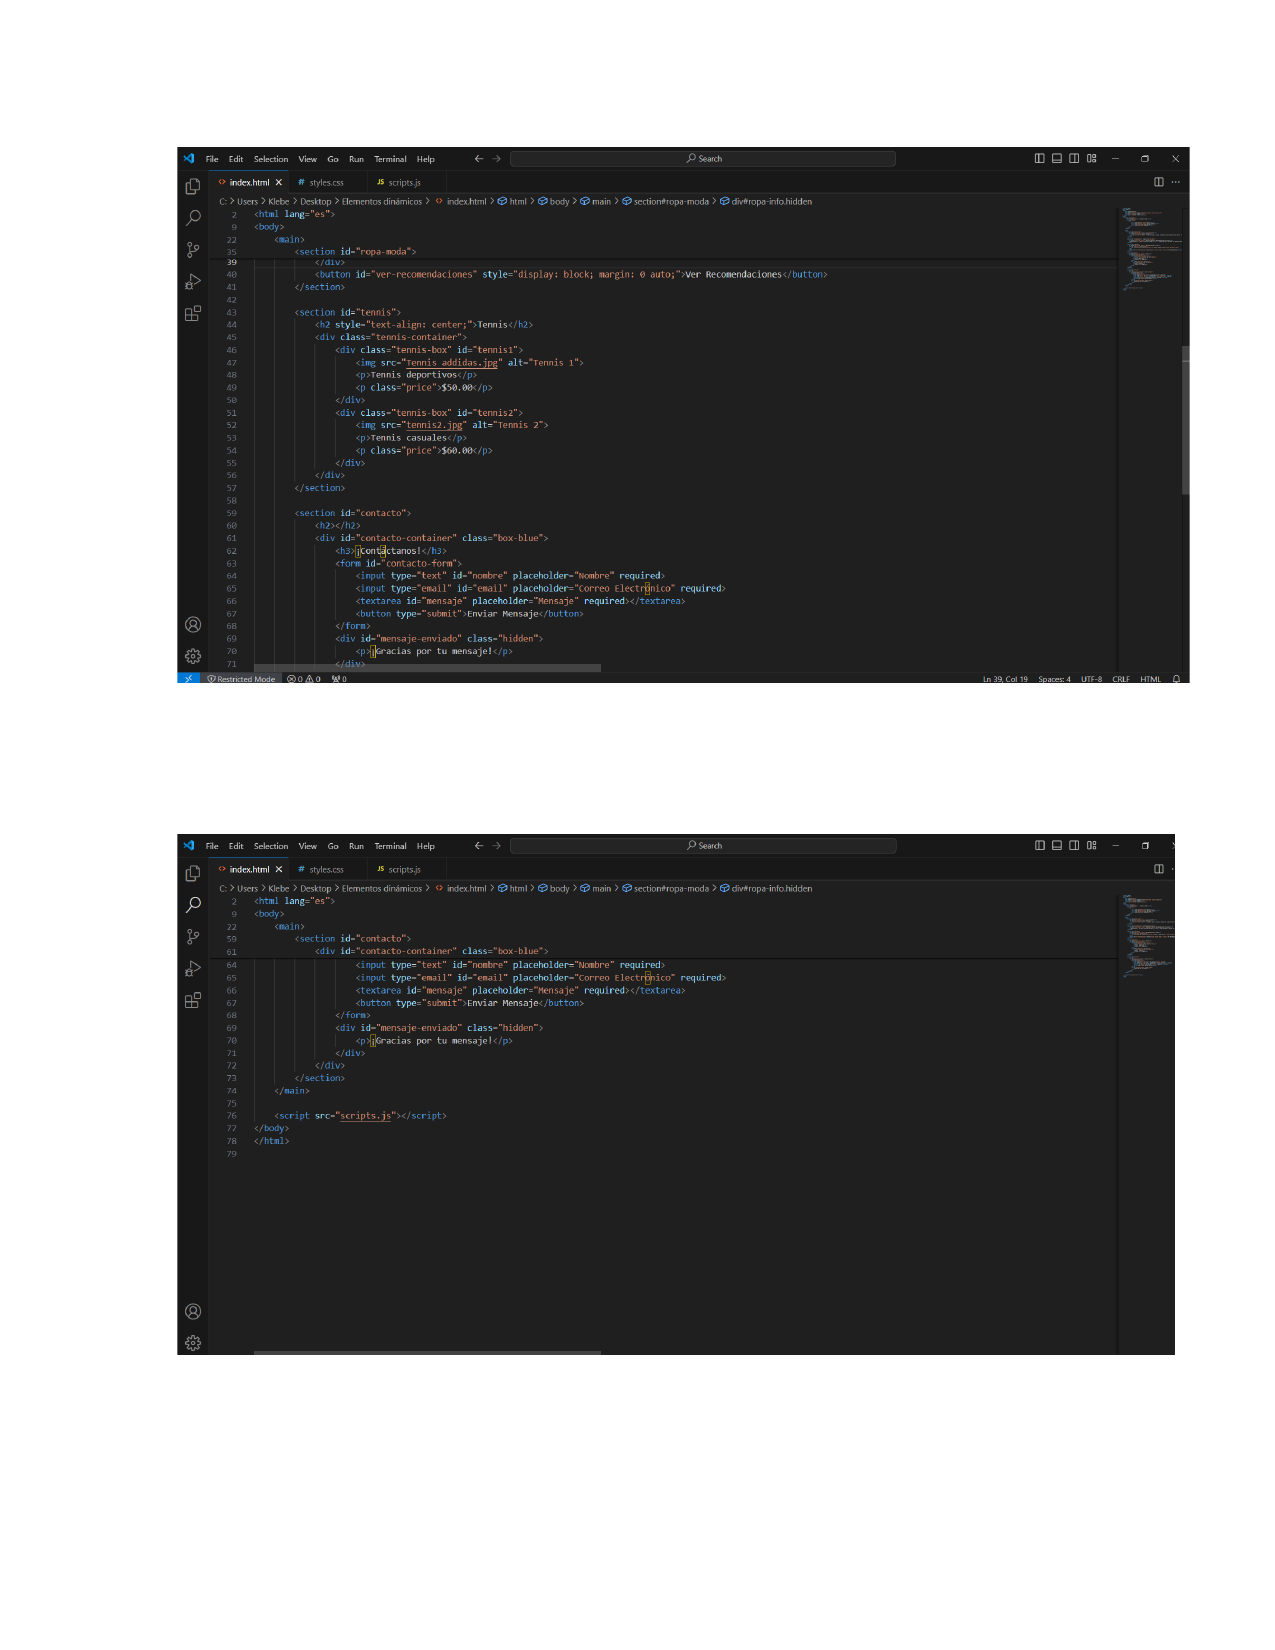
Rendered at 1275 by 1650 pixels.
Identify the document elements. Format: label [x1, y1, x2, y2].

picture [177, 834, 1175, 1355]
picture [177, 147, 1190, 683]
